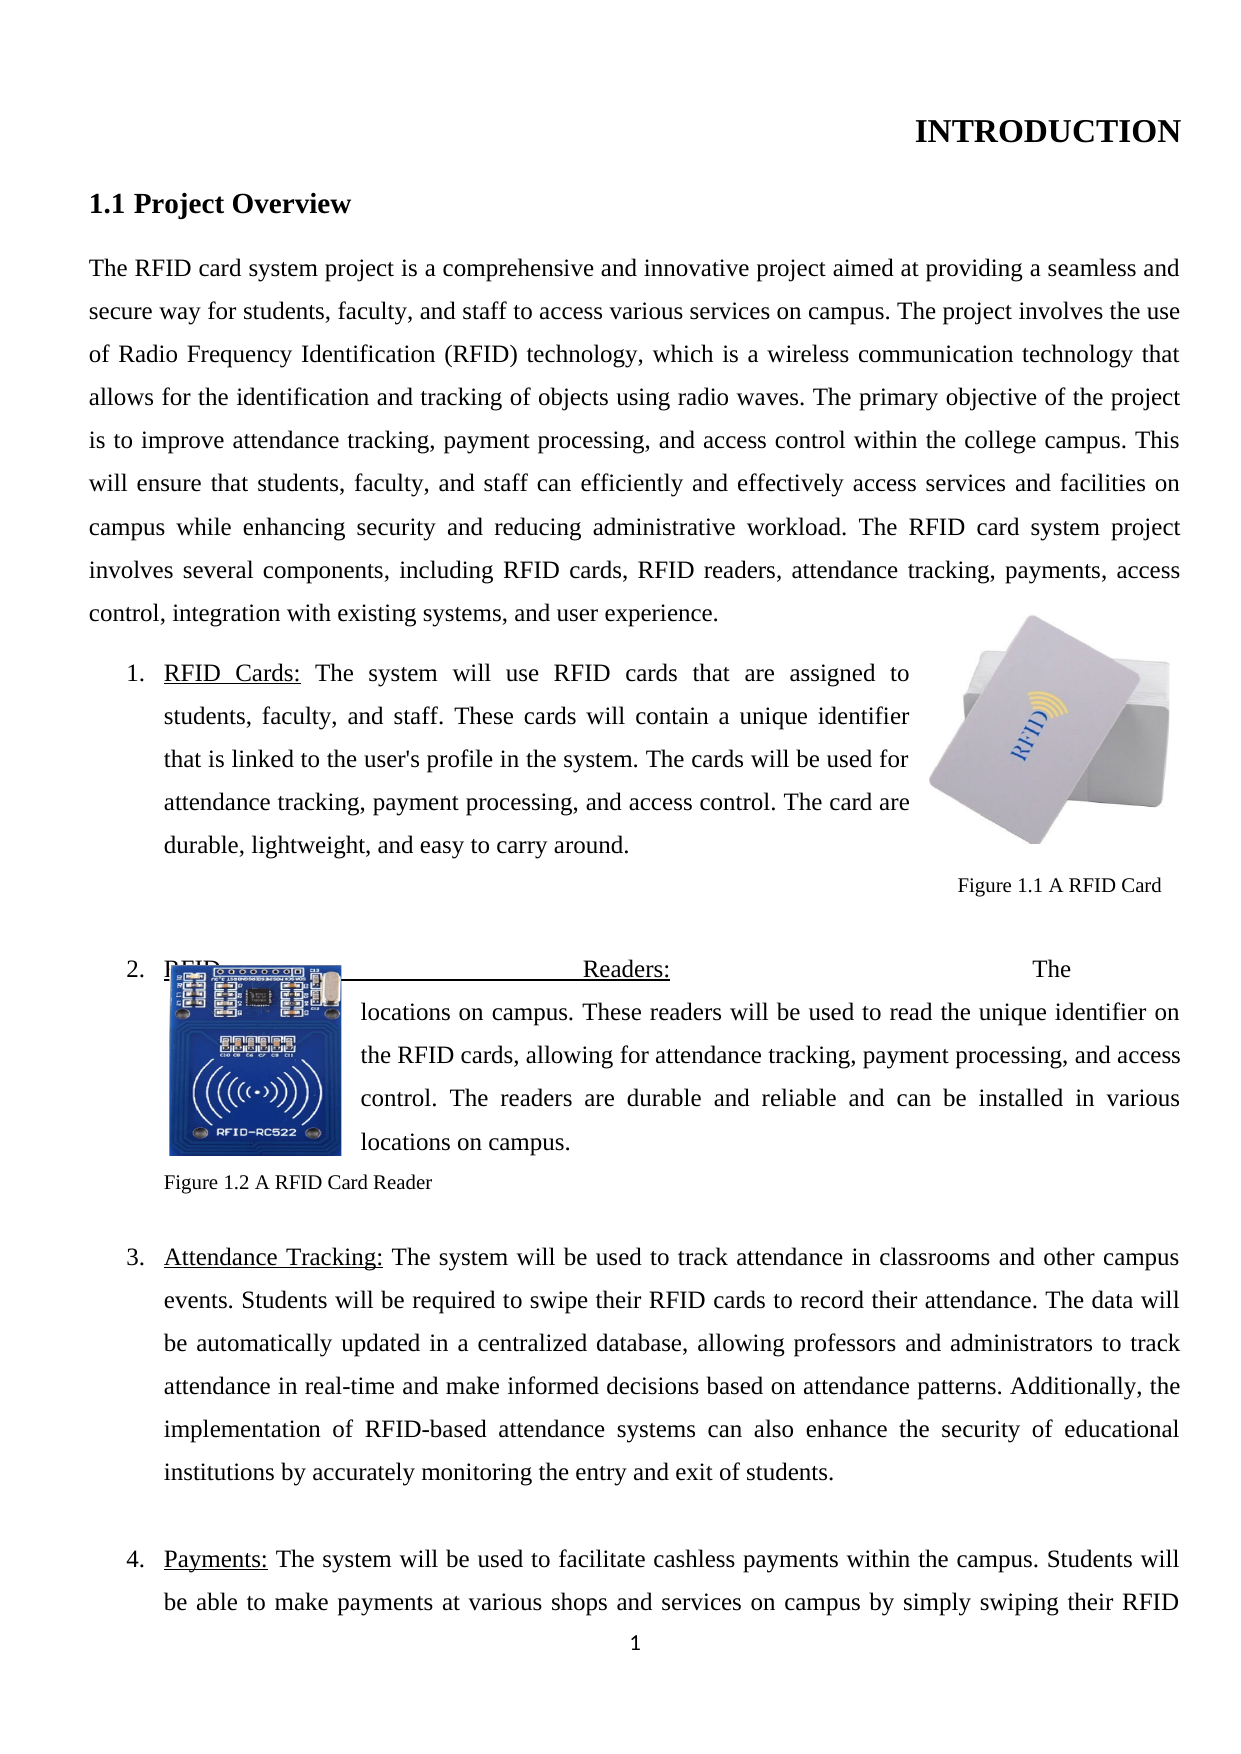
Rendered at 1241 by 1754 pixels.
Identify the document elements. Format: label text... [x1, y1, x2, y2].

list Attendance Tracking: The system will be used to track attendance in classrooms and other campus events. Students will be required to swipe their RFID cards to record their attendance. The data will be automatically updated in a centralized database, allowing professors and administrators to track attendance in real-time and make informed decisions based on attendance patterns. Additionally, the implementation of RFID-based attendance systems can also enhance the security of educational institutions by accurately monitoring the entry and exit of students. [126, 1242, 1181, 1486]
list Figure 1.2 A RFID Card Reader [164, 1170, 1181, 1194]
list RFID Cards: The system will use RFID cards that are assigned to students, faculty, and staff. These cards will contain a unique identifier that is linked to the user's profile in the system. The cards will be used for attendance tracking, payment processing, and access control. The card are durable, lightweight, and easy to carry around. [126, 658, 1181, 859]
text INTRODUCTION [89, 112, 1181, 150]
list Project Overview [89, 186, 1181, 219]
list Figure 1.1 A RFID Card [164, 873, 1181, 897]
list RFID Readers: The system will use RFID readers that are installed in classrooms, shops, e-rickshaws, and other locations on campus. These readers will be used to read the unique identifier on the RFID cards, allowing for attendance tracking, payment processing, and access control. The readers are durable and reliable and can be installed in various locations on campus. [126, 954, 1181, 1155]
picture [929, 613, 1170, 844]
picture [169, 965, 342, 1156]
text The RFID card system project is a comprehensive and innovative project aimed at providing a seamless and secure way for students, faculty, and staff to access various services on campus. The project involves the use of Radio Frequency Identification (RFID) technology, which is a wireless communication technology that allows for the identification and tracking of objects using radio waves. The primary objective of the project is to improve attendance tracking, payment processing, and access control within the college campus. This will ensure that students, faculty, and staff can efficiently and effectively access services and facilities on campus while enhancing security and reducing administrative workload. The RFID card system project involves several components, including RFID cards, RFID readers, attendance tracking, payments, access control, integration with existing systems, and user experience. [89, 253, 1181, 627]
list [126, 1544, 1181, 1616]
